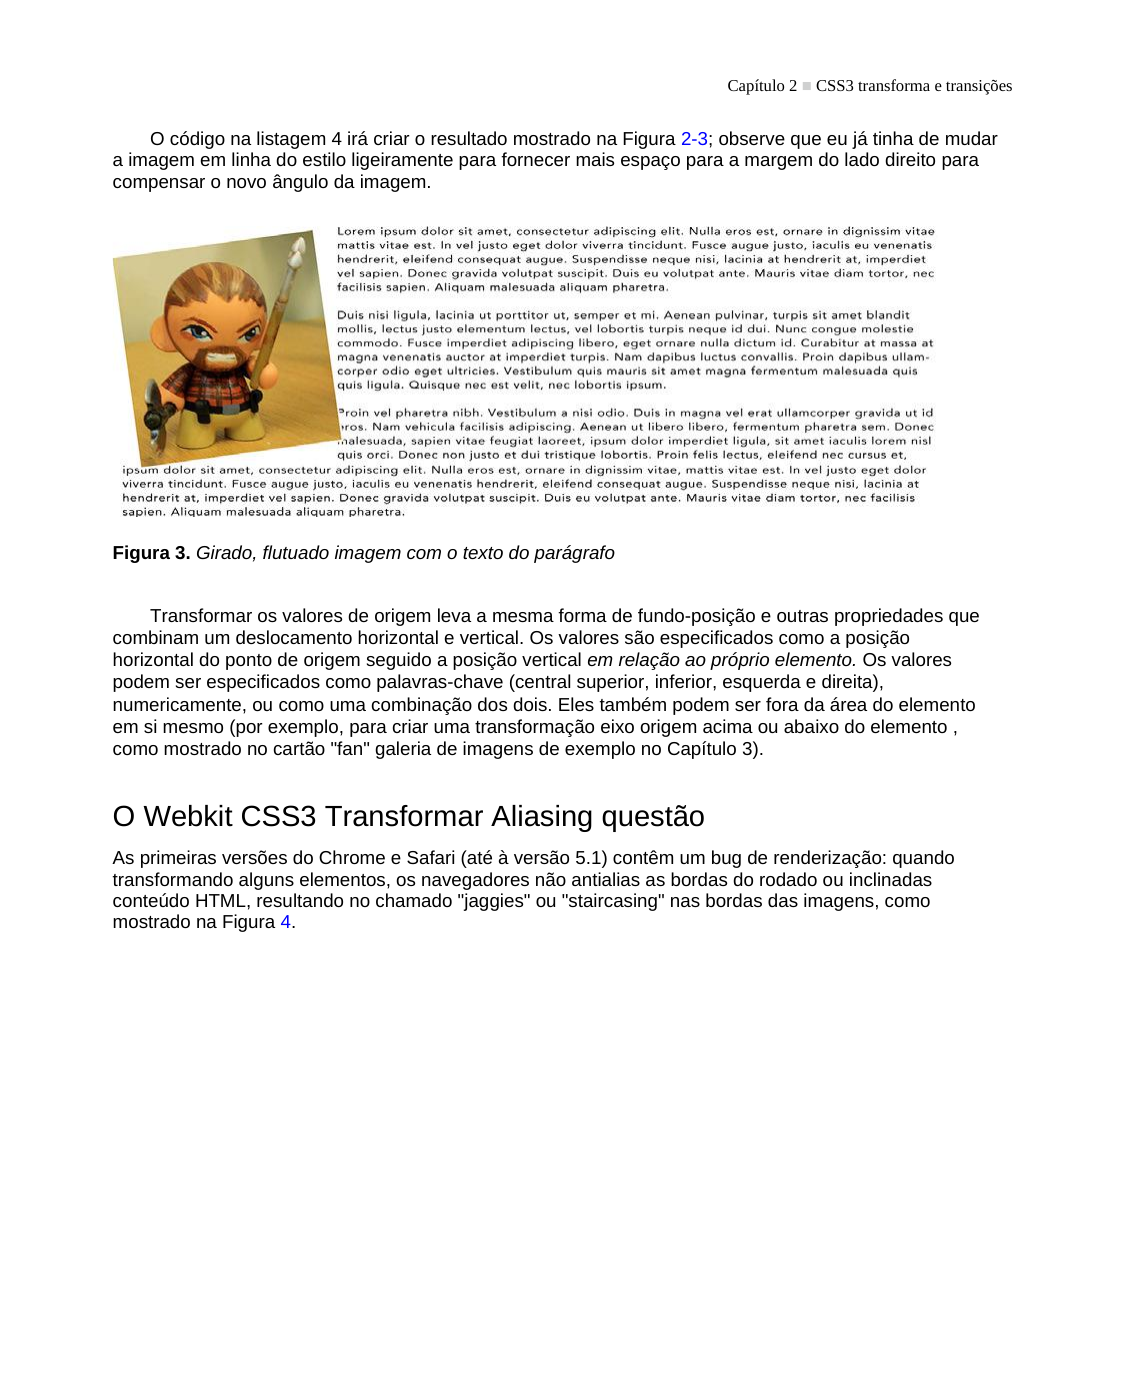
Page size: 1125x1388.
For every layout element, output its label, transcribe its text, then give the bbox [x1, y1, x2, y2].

picture [112, 226, 938, 517]
text Transformar os valores de origem leva a mesma forma de fundo-posição e outras propriedades que combinam um deslocamento horizontal e vertical. Os valores são especificados como a posição horizontal do ponto de origem seguido a posição vertical em relação ao próprio elemento. Os valores podem ser especificados como palavras-chave (central superior, inferior, esquerda e direita), numericamente, ou como uma combinação dos dois. Eles também podem ser fora da área do elemento em si mesmo (por exemplo, para criar uma transformação eixo origem acima ou abaixo do elemento , como mostrado no cartão "fan" galeria de imagens de exemplo no Capítulo 3). [112, 604, 992, 759]
text O código na listagem 4 irá criar o resultado mostrado na Figura 2-3; observe que eu já tinha de mudar a imagem em linha do estilo ligeiramente para fornecer mais espaço para a margem do lado direito para compensar o novo ângulo da imagem. [112, 128, 1008, 192]
text O Webkit CSS3 Transformar Aliasing questão [112, 799, 1012, 833]
text As primeiras versões do Chrome e Safari (até à versão 5.1) contêm um bug de renderização: quando transformando alguns elementos, os navegadores não antialias as bordas do rodado ou inclinadas conteúdo HTML, resultando no chamado "jaggies" ou "staircasing" nas bordas das imagens, como mostrado na Figura 4. [112, 847, 973, 933]
text Capítulo 2 ■ CSS3 transforma e transições [112, 76, 1012, 95]
text Figura 3. Girado, flutuado imagem com o texto do parágrafo [112, 542, 1012, 563]
